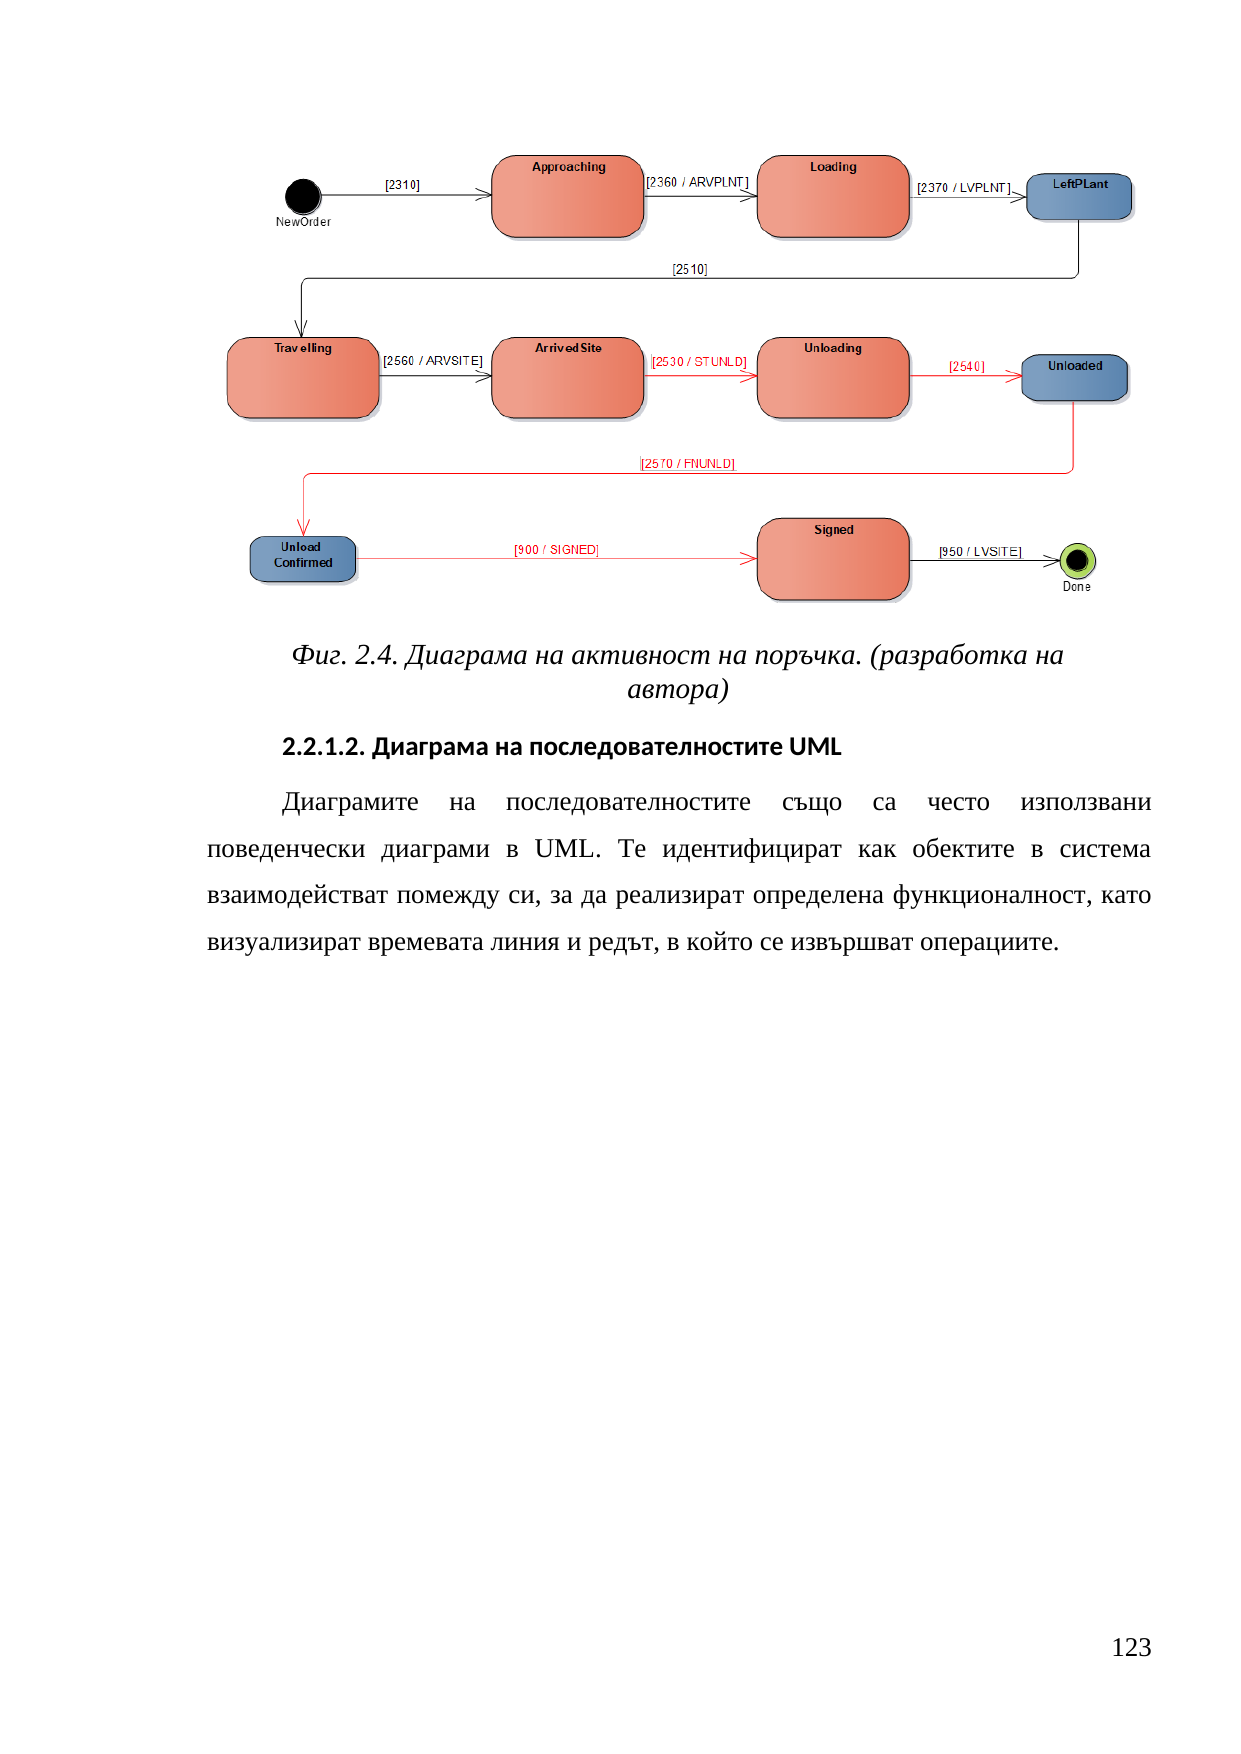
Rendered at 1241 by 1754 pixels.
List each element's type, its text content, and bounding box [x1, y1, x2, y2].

text Диаграмите на последователностите също са често използвани поведенчески диаграми в UML. Те идентифицират как обектите в система взаимодействат помежду си, за да реализират определена функционалност, като визуализират времевата линия и редът, в който се извършват операциите. [207, 785, 1152, 956]
title Фиг. 2.4. Диаграма на активност на поръчка. (разработка на автора) [266, 637, 1092, 704]
picture [206, 143, 1152, 613]
subtitle 2.2.1.2. Диаграма на последователностите UML [207, 729, 1152, 762]
